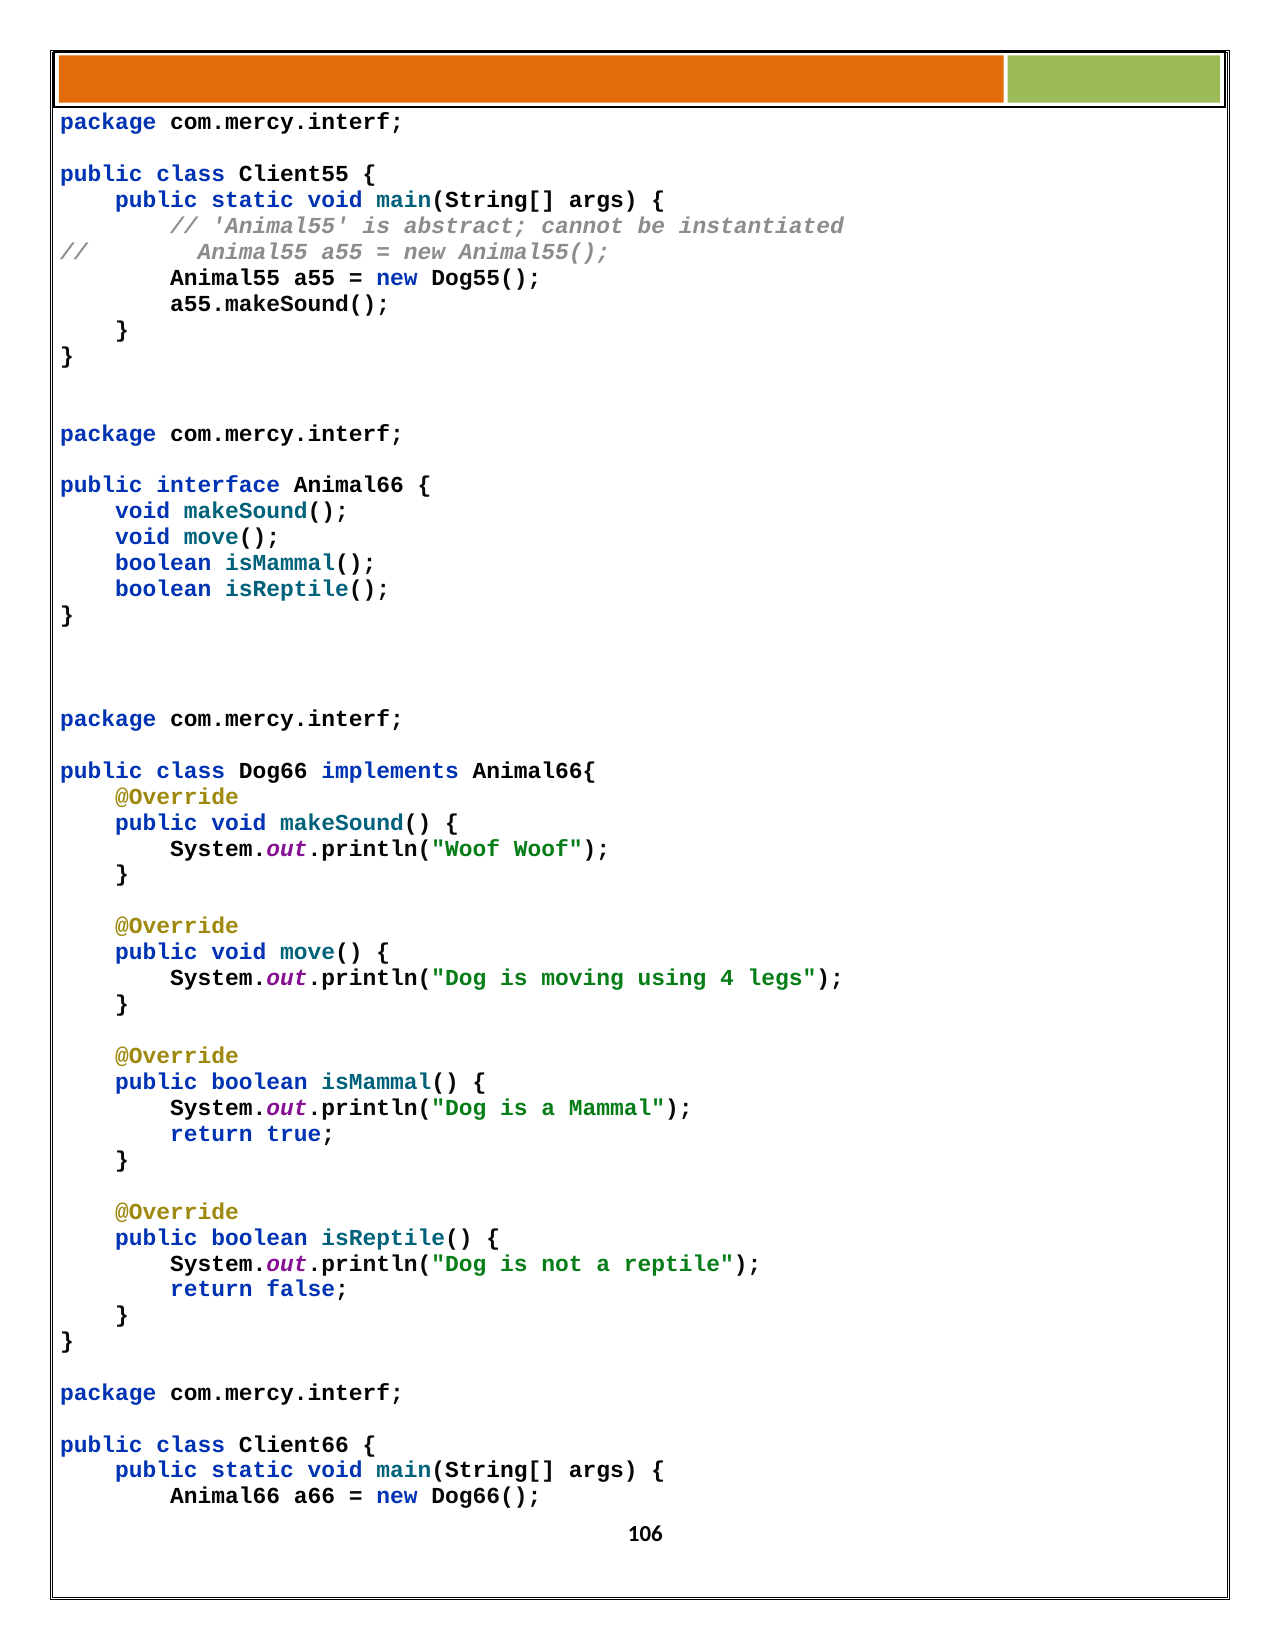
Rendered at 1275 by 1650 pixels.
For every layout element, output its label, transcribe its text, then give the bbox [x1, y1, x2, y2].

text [60, 1381, 1227, 1511]
text package com.mercy.interf; public class Dog66 implements Animal66{ @Override public void makeSound() { System.out.println("Woof Woof"); } @Override public void move() { System.out.println("Dog is moving using 4 legs"); } @Override public boolean isMammal() { System.out.println("Dog is a Mammal"); return true; } @Override public boolean isReptile() { System.out.println("Dog is not a reptile"); return false; } } [60, 707, 1227, 1356]
text package com.mercy.interf; public interface Animal66 { void makeSound(); void move(); boolean isMammal(); boolean isReptile(); } [60, 422, 1227, 629]
text package com.mercy.interf; public class Client55 { public static void main(String[] args) { // 'Animal55' is abstract; cannot be instantiated // Animal55 a55 = new Animal55(); Animal55 a55 = new Dog55(); a55.makeSound(); } } [60, 111, 1227, 370]
